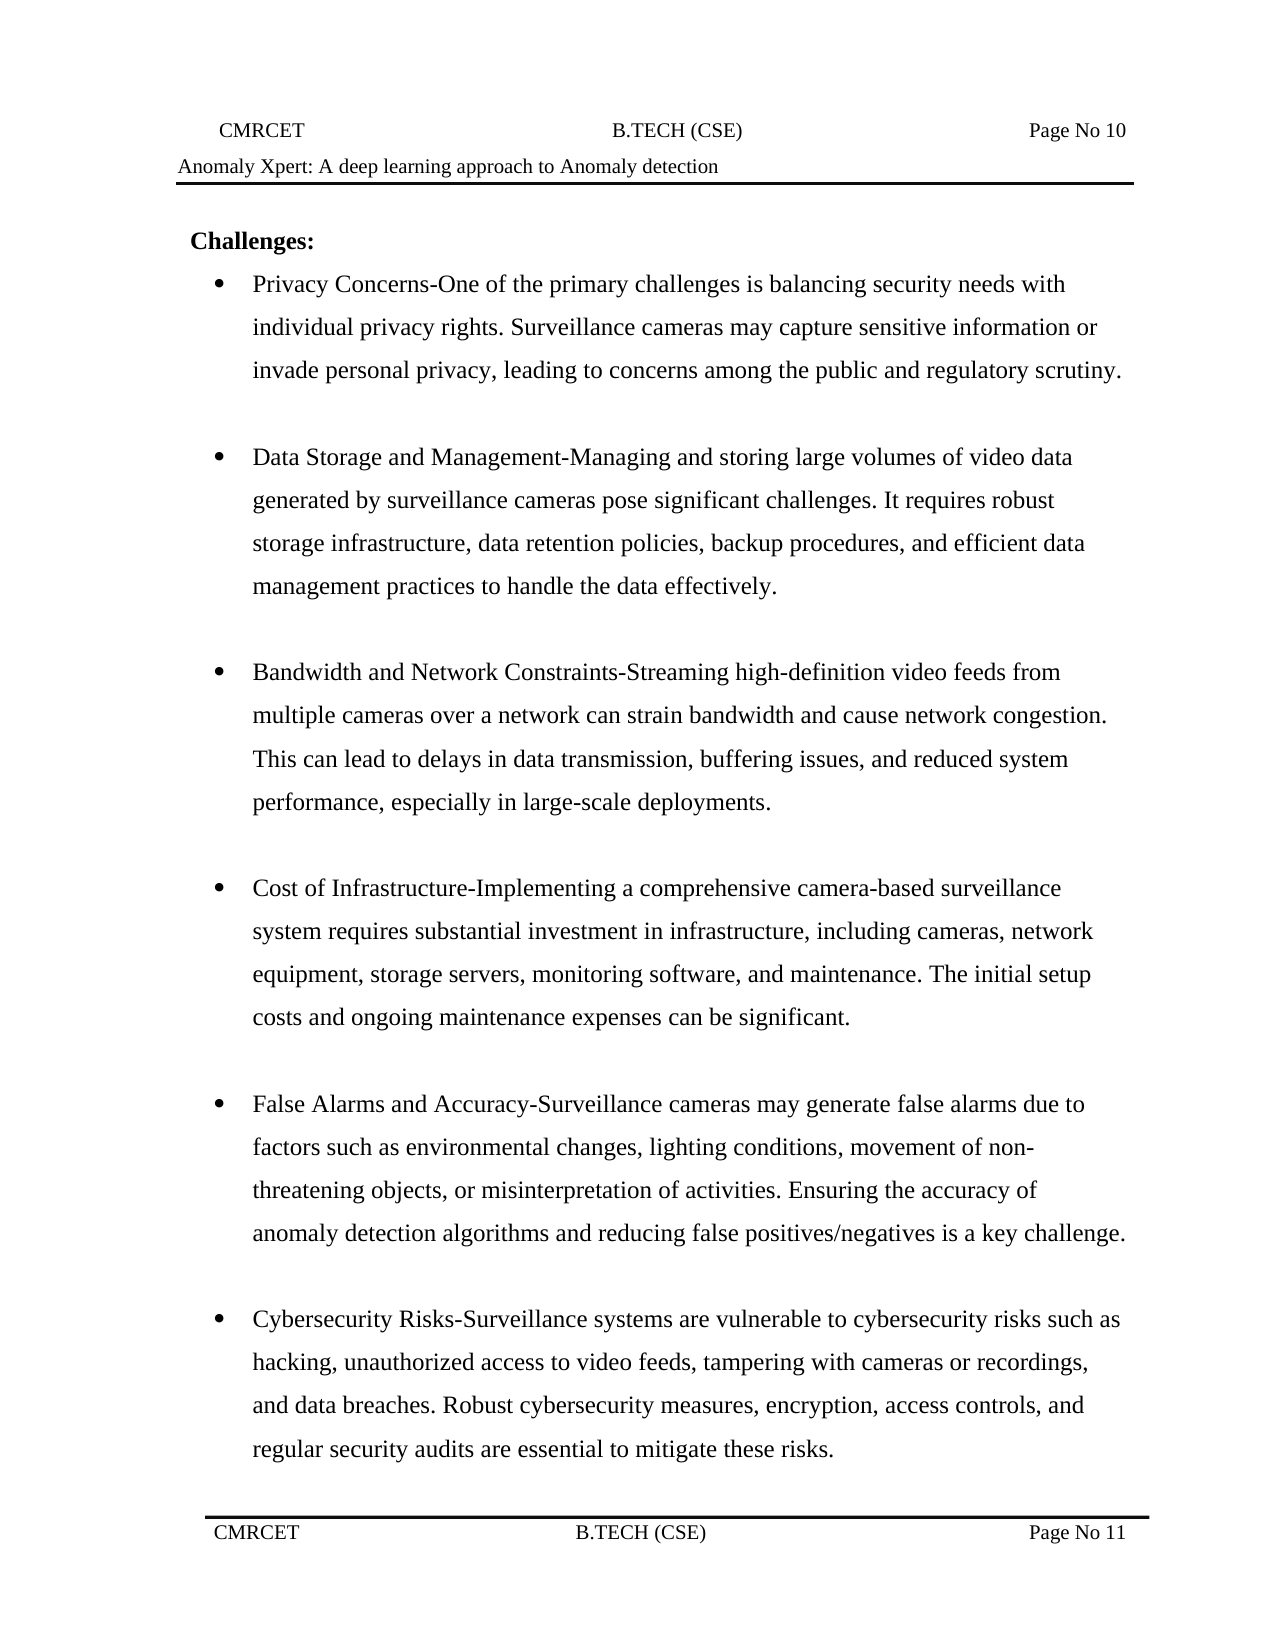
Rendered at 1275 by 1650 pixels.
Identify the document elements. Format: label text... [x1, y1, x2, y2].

text Challenges: [177, 226, 1127, 255]
text Anomaly Xpert: A deep learning approach to Anomaly detection [177, 154, 1127, 178]
text CMRCET B.TECH (CSE) Page No 11 [177, 1520, 1127, 1544]
list Cybersecurity Risks-Surveillance systems are vulnerable to cybersecurity risks such as hacking, unauthorized access to video feeds, tampering with cameras or recordings, and data breaches. Robust cybersecurity measures, encryption, access controls, and regular security audits are essential to mitigate these risks. [215, 1304, 1127, 1462]
list False Alarms and Accuracy-Surveillance cameras may generate false alarms due to factors such as environmental changes, lighting conditions, movement of non-threatening objects, or misinterpretation of activities. Ensuring the accuracy of anomaly detection algorithms and reducing false positives/negatives is a key challenge. [215, 1089, 1127, 1247]
list Privacy Concerns-One of the primary challenges is balancing security needs with individual privacy rights. Surveillance cameras may capture sensitive information or invade personal privacy, leading to concerns among the public and regulatory scrutiny. [215, 269, 1127, 384]
list Bandwidth and Network Constraints-Streaming high-definition video feeds from multiple cameras over a network can strain bandwidth and cause network congestion. This can lead to delays in data transmission, buffering issues, and reduced system performance, especially in large-scale deployments. [215, 657, 1127, 816]
list Cost of Infrastructure-Implementing a comprehensive camera-based surveillance system requires substantial investment in infrastructure, including cameras, network equipment, storage servers, monitoring software, and maintenance. The initial setup costs and ongoing maintenance expenses can be significant. [215, 873, 1127, 1031]
list Data Storage and Management-Managing and storing large volumes of video data generated by surveillance cameras pose significant challenges. It requires robust storage infrastructure, data retention policies, backup procedures, and efficient data management practices to handle the data effectively. [215, 442, 1127, 600]
text CMRCET B.TECH (CSE) Page No 10 [177, 118, 1127, 142]
